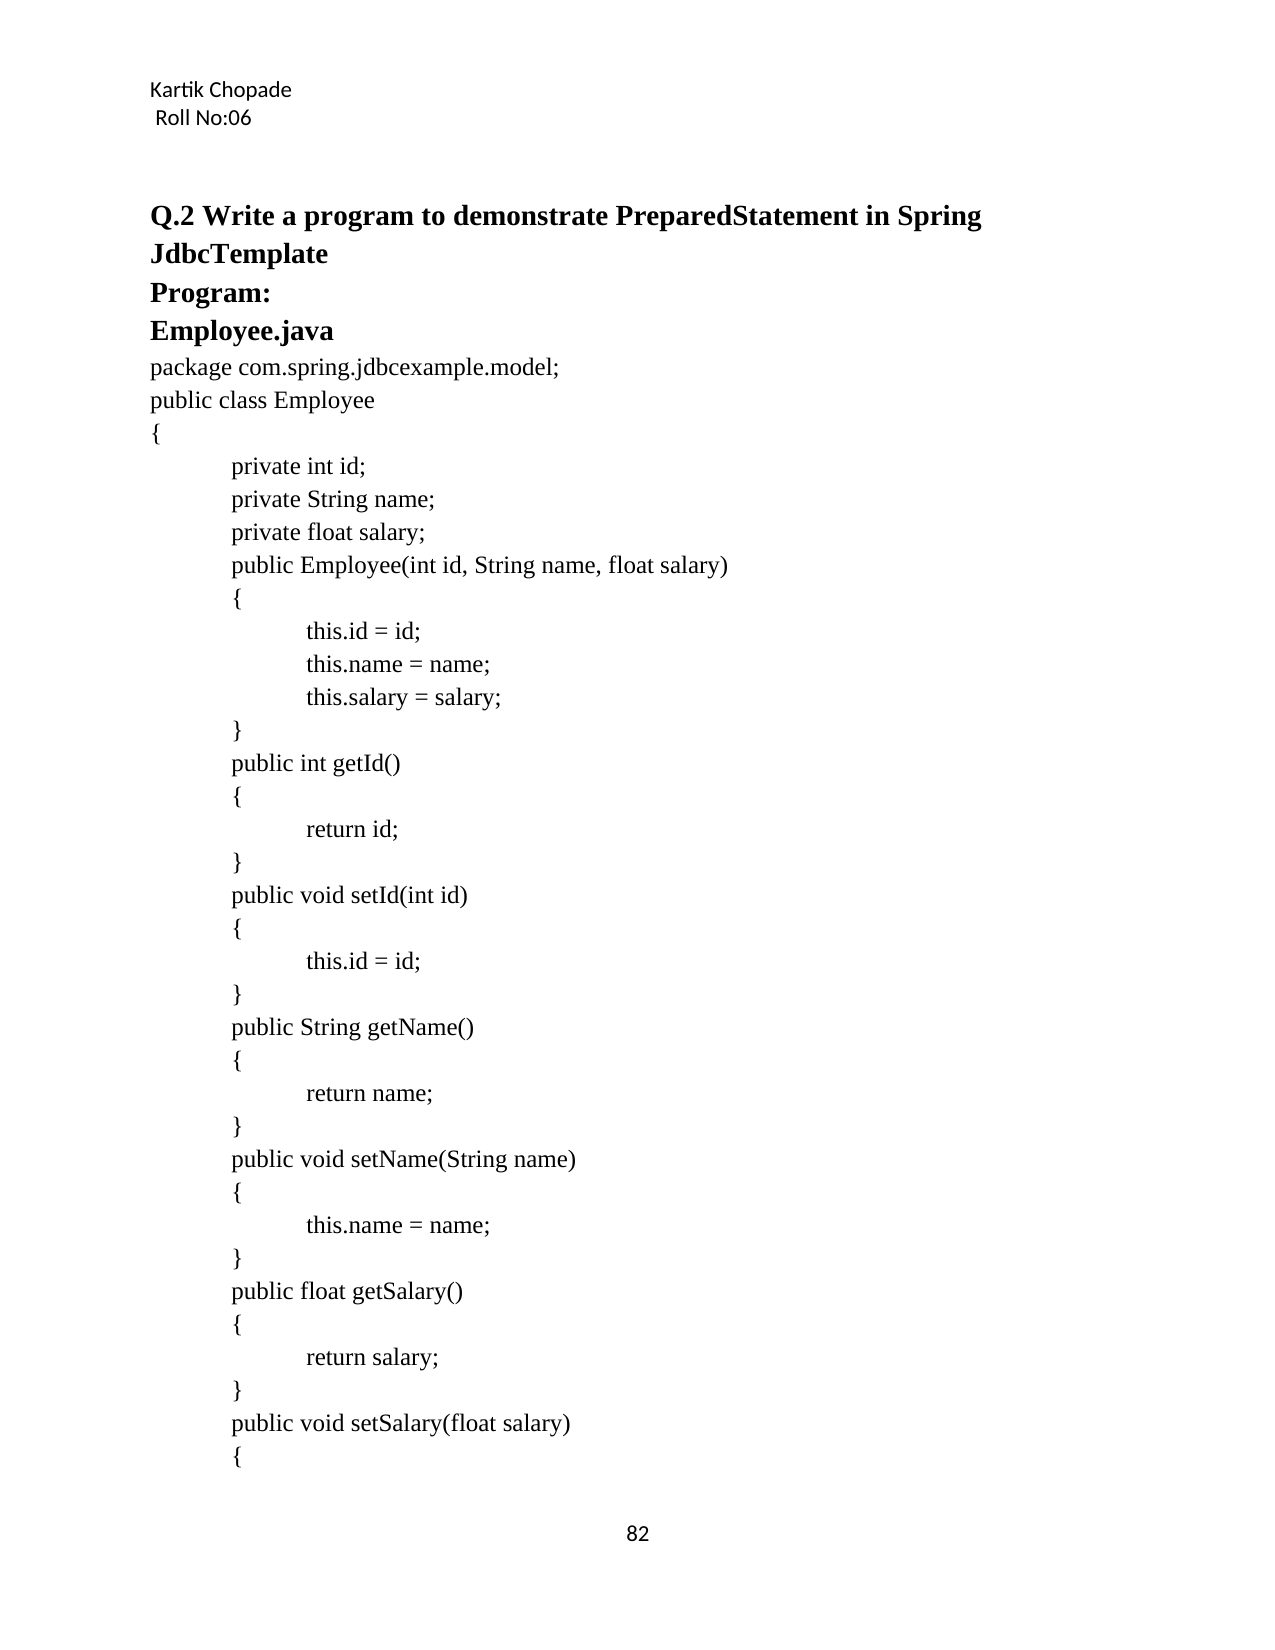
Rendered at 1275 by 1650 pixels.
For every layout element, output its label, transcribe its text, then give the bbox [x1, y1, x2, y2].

text } [150, 715, 1125, 744]
text { [150, 1309, 1125, 1338]
text } [150, 847, 1125, 876]
text this.id = id; [150, 616, 1125, 645]
text } [150, 979, 1125, 1008]
text Q.2 Write a program to demonstrate PreparedStatement in Spring JdbcTemplate [150, 198, 1125, 270]
text return id; [150, 814, 1125, 843]
text { [150, 1441, 1125, 1470]
text public String getName() [150, 1012, 1125, 1041]
text { [150, 583, 1125, 612]
text { [150, 418, 1125, 447]
text public float getSalary() [150, 1276, 1125, 1305]
text private String name; [150, 484, 1125, 513]
text } [150, 1111, 1125, 1140]
text private int id; [150, 451, 1125, 479]
text this.id = id; [150, 946, 1125, 975]
text public void setSalary(float salary) [150, 1408, 1125, 1437]
text private float salary; [150, 517, 1125, 546]
text { [150, 781, 1125, 810]
text Employee.java [150, 313, 1125, 347]
text return name; [150, 1078, 1125, 1107]
text } [150, 1375, 1125, 1404]
text public void setId(int id) [150, 880, 1125, 909]
text package com.spring.jdbcexample.model; [150, 352, 1125, 381]
text public void setName(String name) [150, 1144, 1125, 1173]
text this.salary = salary; [150, 682, 1125, 711]
text } [150, 1243, 1125, 1272]
text { [150, 1177, 1125, 1206]
text { [150, 1045, 1125, 1074]
text return salary; [150, 1342, 1125, 1371]
text this.name = name; [150, 1210, 1125, 1239]
text public Employee(int id, String name, float salary) [150, 550, 1125, 579]
text public class Employee [150, 385, 1125, 413]
text this.name = name; [150, 649, 1125, 678]
text { [150, 913, 1125, 942]
text public int getId() [150, 748, 1125, 777]
text Program: [150, 275, 1125, 308]
